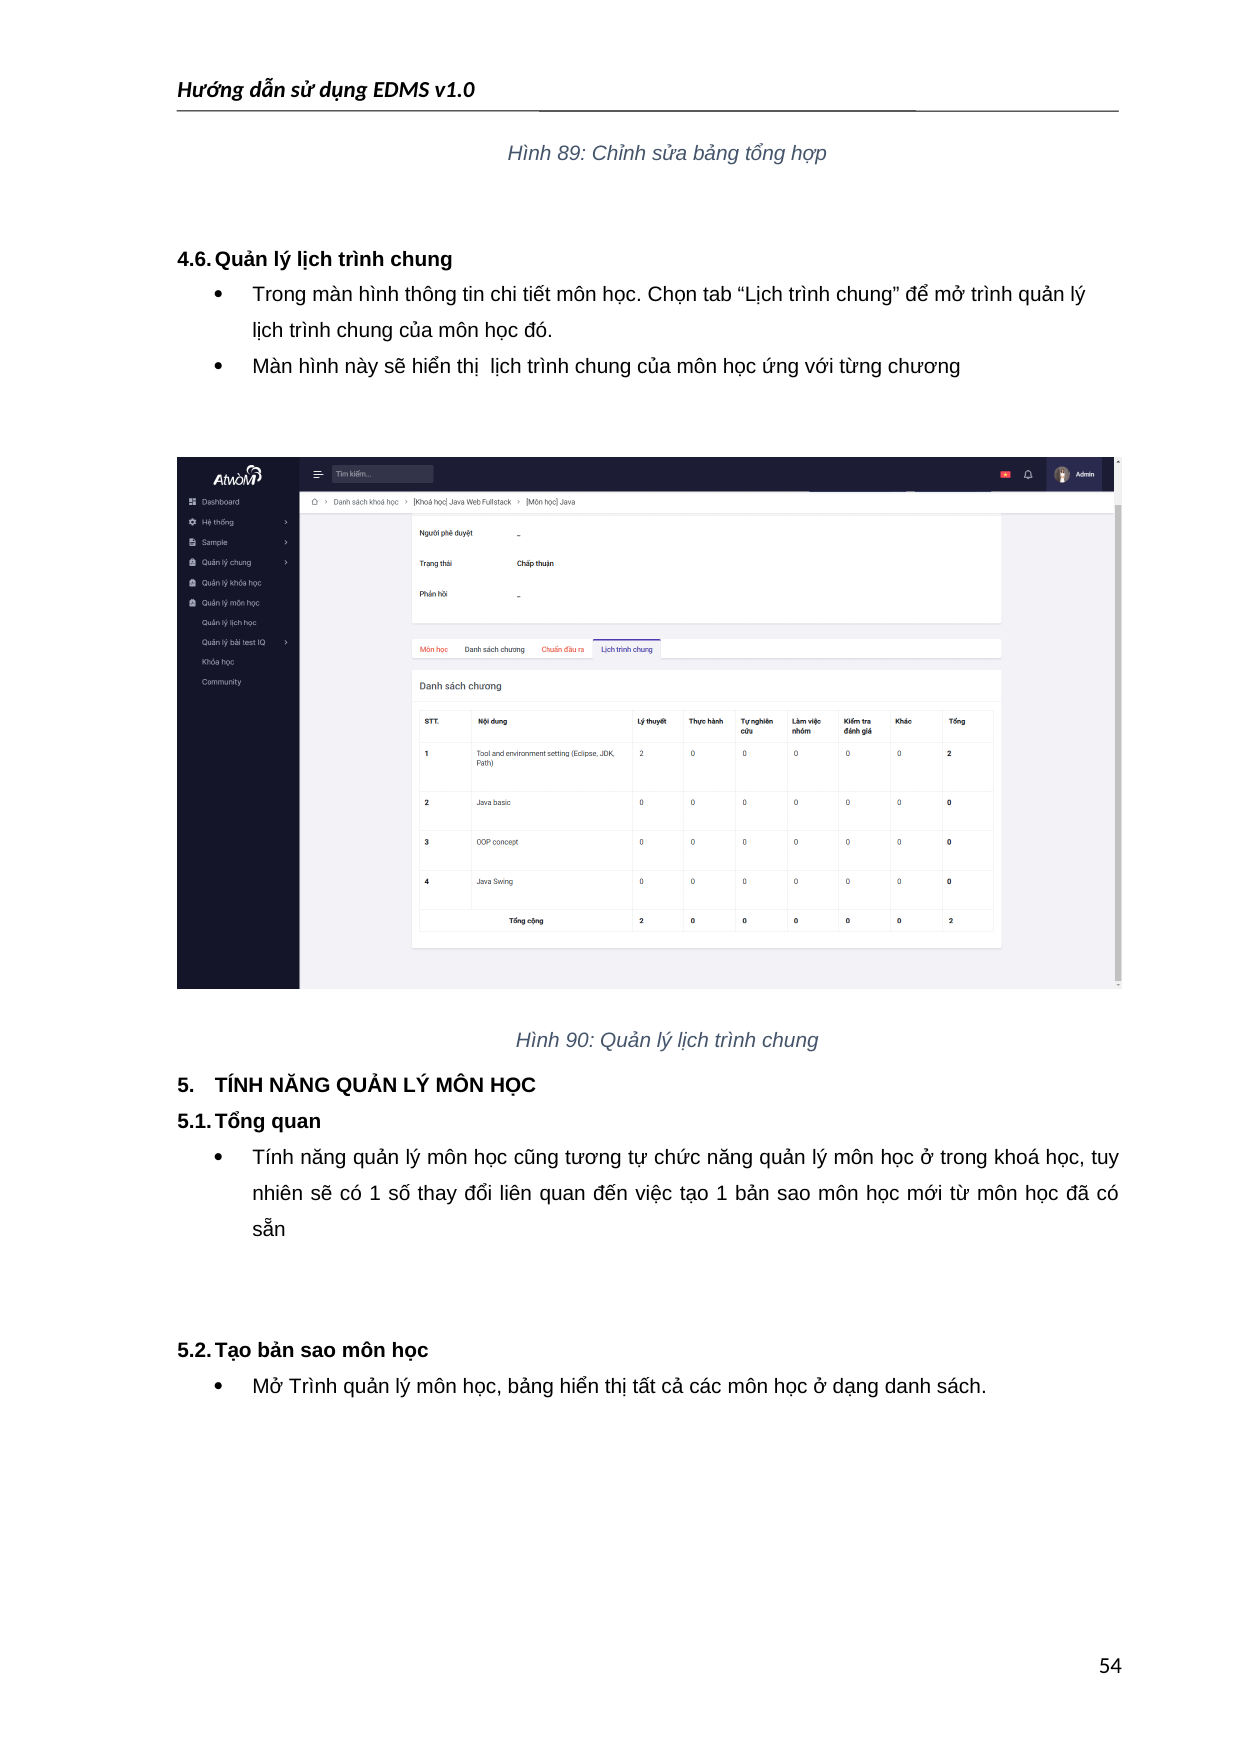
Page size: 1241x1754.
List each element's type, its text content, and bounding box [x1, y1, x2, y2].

list Quản lý lịch trình chung [177, 246, 1122, 270]
text Hình 4.5.4 : Chỉnh sửa bảng tổng hợp [214, 141, 1122, 164]
picture [177, 457, 1122, 989]
text Hình 4.6 : Quản lý lịch trình chung [214, 1028, 1122, 1052]
list Tính năng quản lý môn học cũng tương tự chức năng quản lý môn học ở trong khoá học, tuy nhiên sẽ có 1 số thay đổi liên quan đến việc tạo 1 bản sao môn học mới từ môn học đã có sẵn [214, 1144, 1122, 1240]
list Mở Trình quản lý môn học, bảng hiển thị tất cả các môn học ở dạng danh sách. [214, 1374, 1122, 1398]
list Màn hình này sẽ hiển thị lịch trình chung của môn học ứng với từng chương [214, 354, 1122, 378]
list Tạo bản sao môn học [177, 1338, 1122, 1362]
list Tổng quan [177, 1108, 1122, 1132]
list Trong màn hình thông tin chi tiết môn học. Chọn tab “Lịch trình chung” để mở trình quản lý lịch trình chung của môn học đó. [214, 282, 1122, 342]
list TÍNH NĂNG QUẢN LÝ MÔN HỌC [177, 1073, 1122, 1097]
